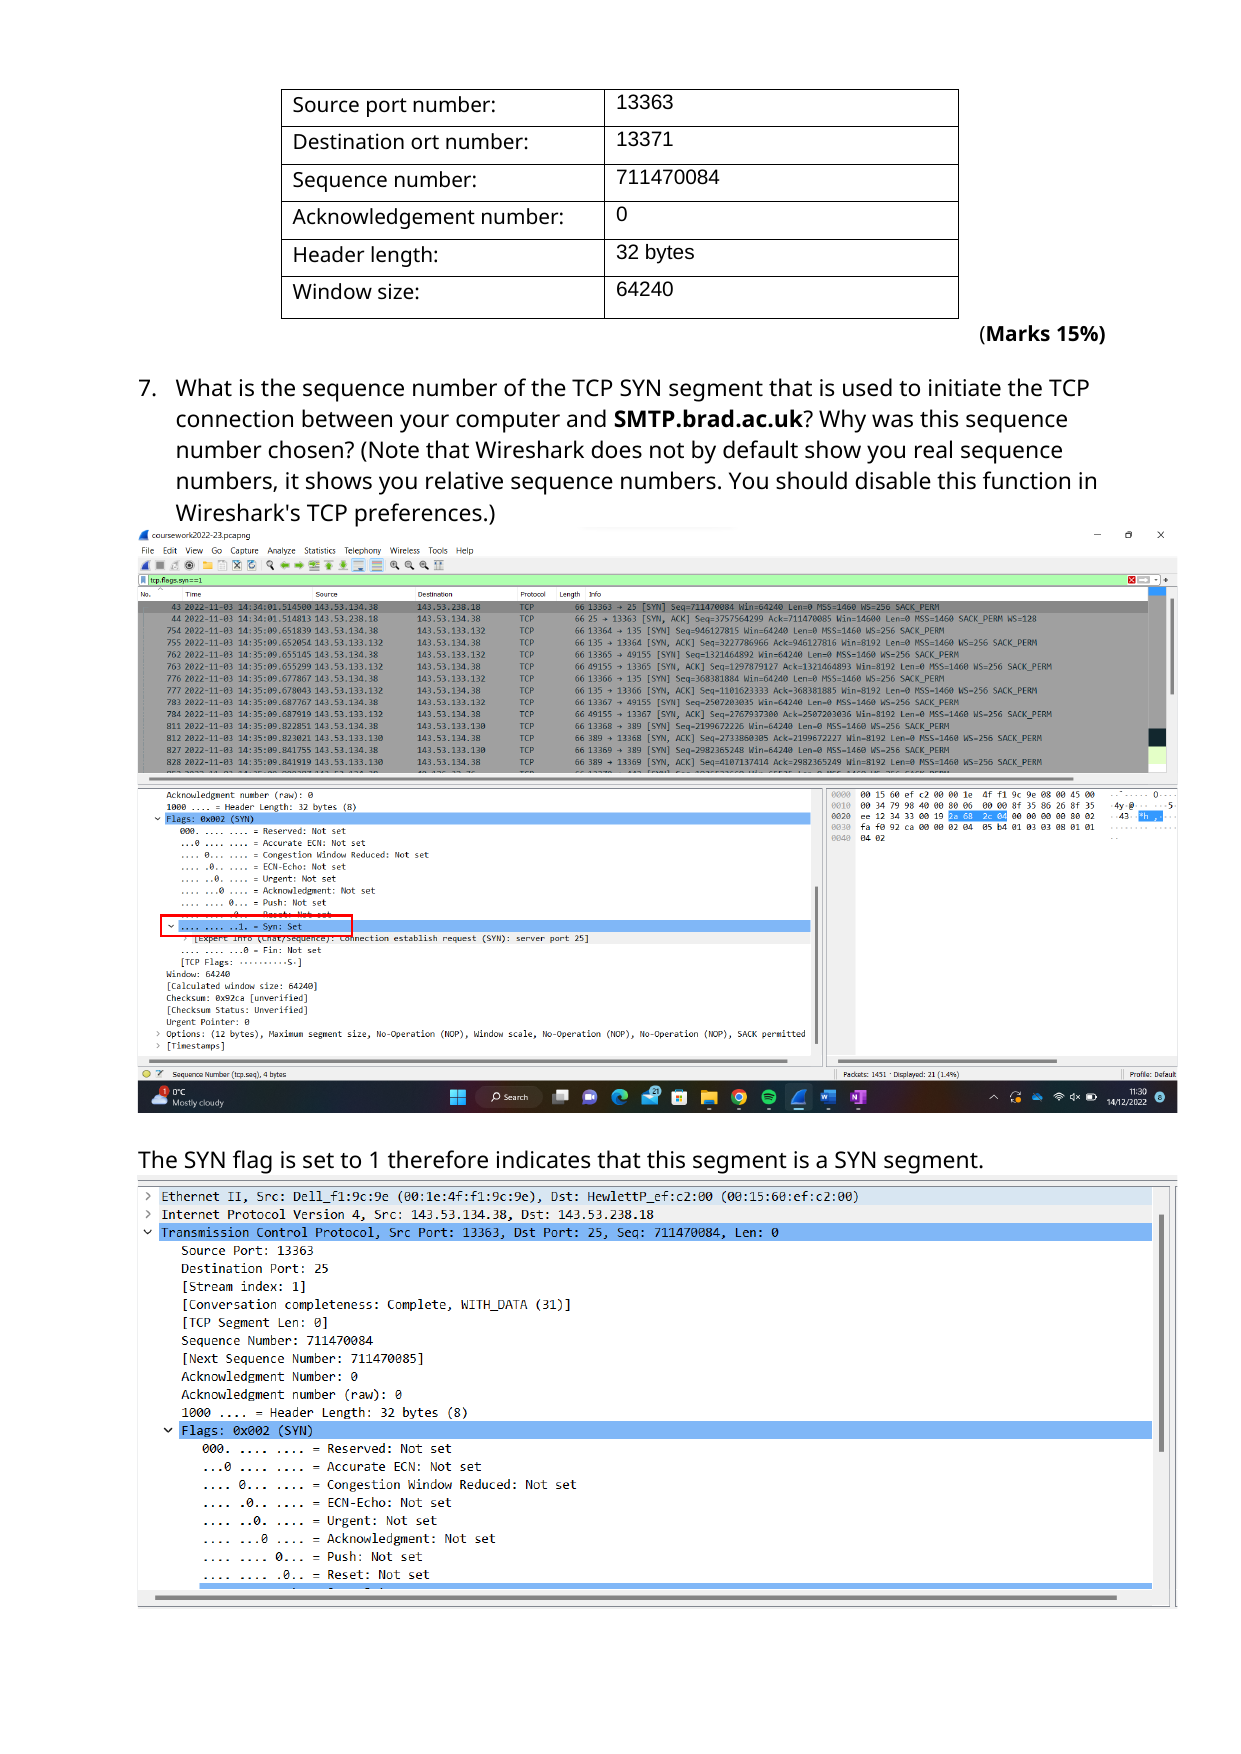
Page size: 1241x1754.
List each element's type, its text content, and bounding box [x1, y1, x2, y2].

table_cell Window size: [282, 277, 604, 318]
table_cell Source port number: [282, 90, 604, 126]
list What is the sequence number of the TCP SYN segment that is used to initiate the TCP connection between your computer and SMTP.brad.ac.uk? Why was this sequence number chosen? (Note that Wireshark does not by default show you real sequence numbers, it shows you relative sequence numbers. You should disable this function in Wireshark's TCP preferences.) [138, 372, 1140, 527]
table_cell 13371 [605, 127, 958, 164]
picture [137, 527, 1178, 1113]
picture [137, 1175, 1178, 1609]
table_cell Destination ort number: [282, 127, 604, 164]
list (Marks 15%) [175, 319, 1140, 348]
table_cell 711470084 [605, 165, 958, 201]
table_cell Sequence number: [282, 165, 604, 201]
table_cell 64240 [605, 277, 958, 318]
text The SYN flag is set to 1 therefore indicates that this segment is a SYN segment. [138, 1144, 1140, 1175]
table_cell Header length: [282, 240, 604, 276]
table_cell 32 bytes [605, 240, 958, 276]
table_cell 0 [605, 202, 958, 239]
table_cell Acknowledgement number: [282, 202, 604, 239]
table_cell 13363 [605, 90, 958, 126]
